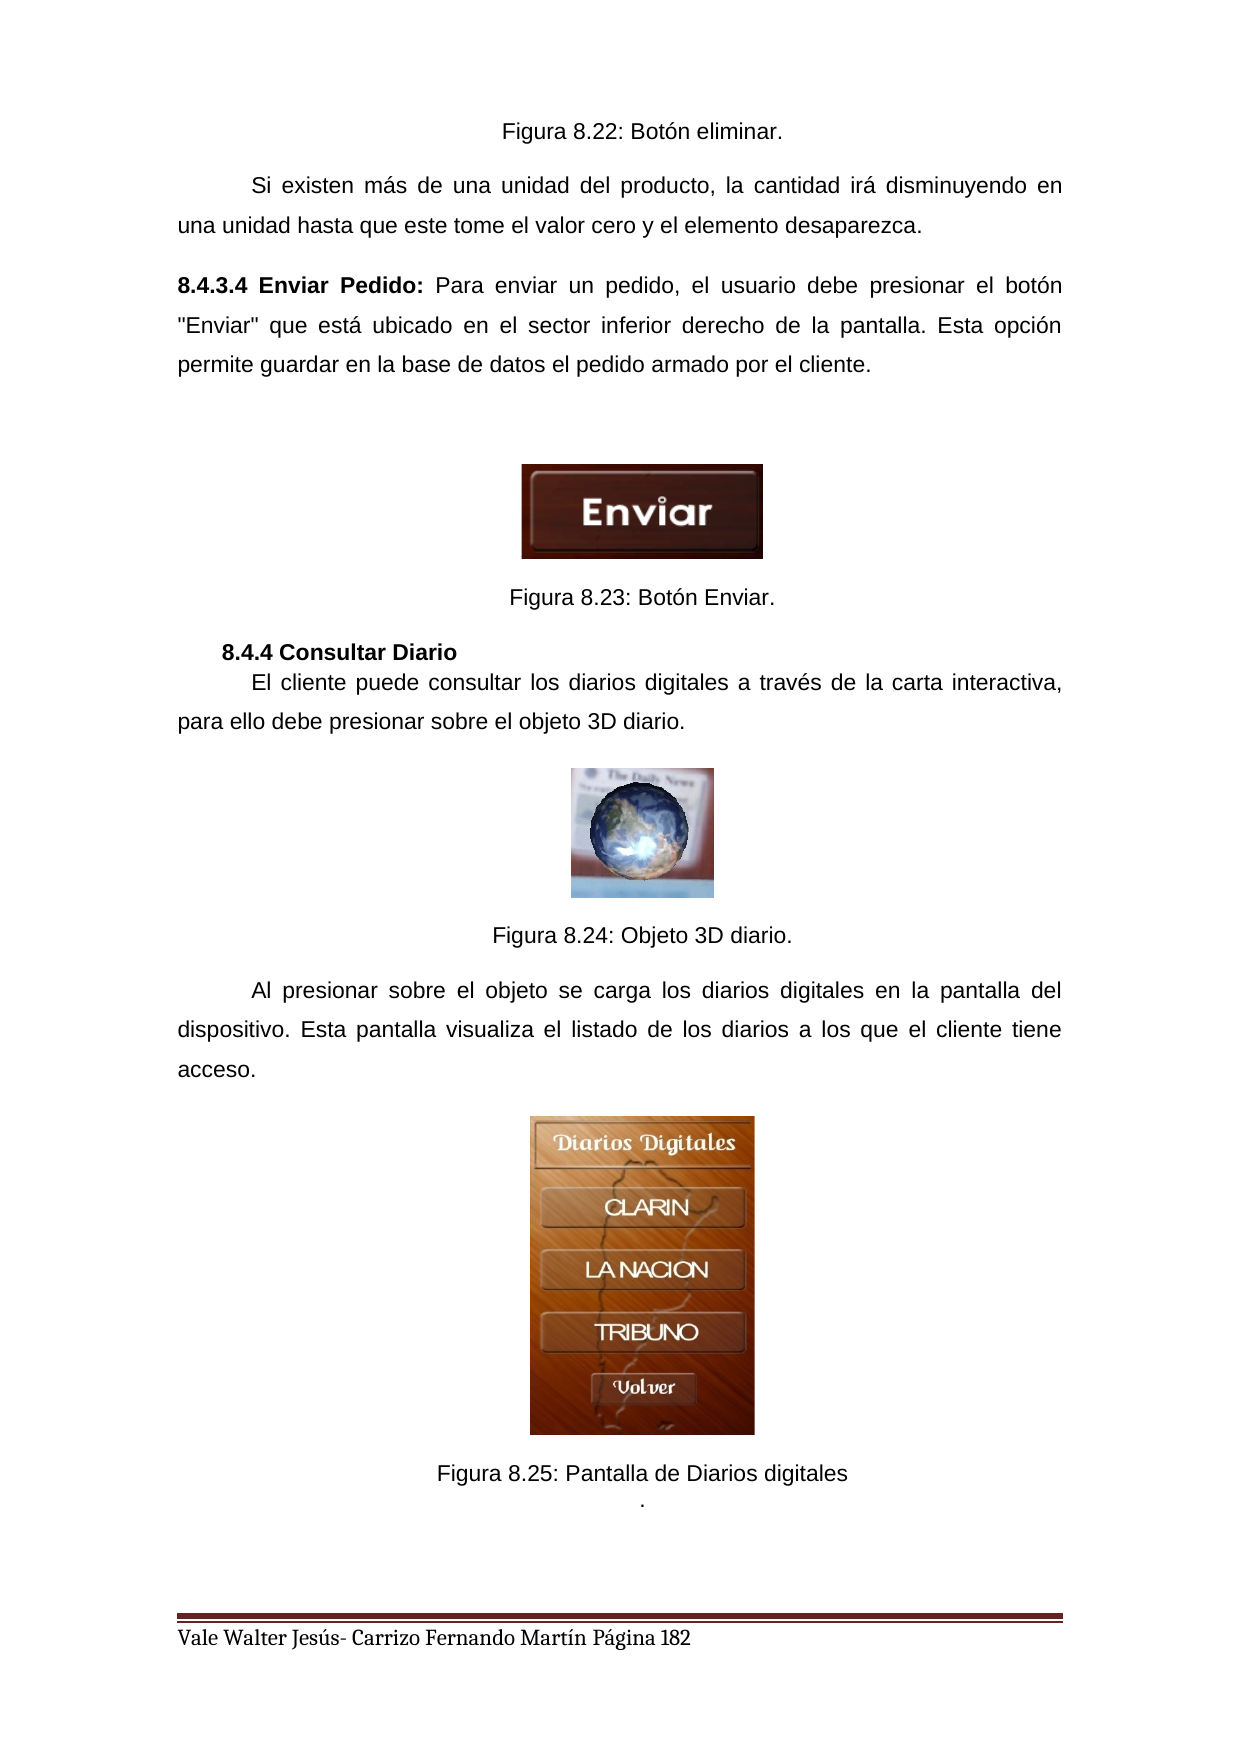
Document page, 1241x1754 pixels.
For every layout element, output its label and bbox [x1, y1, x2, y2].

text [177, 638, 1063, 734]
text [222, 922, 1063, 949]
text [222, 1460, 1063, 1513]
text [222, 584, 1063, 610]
picture [521, 464, 763, 559]
picture [530, 1116, 755, 1435]
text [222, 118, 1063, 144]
picture [571, 768, 714, 898]
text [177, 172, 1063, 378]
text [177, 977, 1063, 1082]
